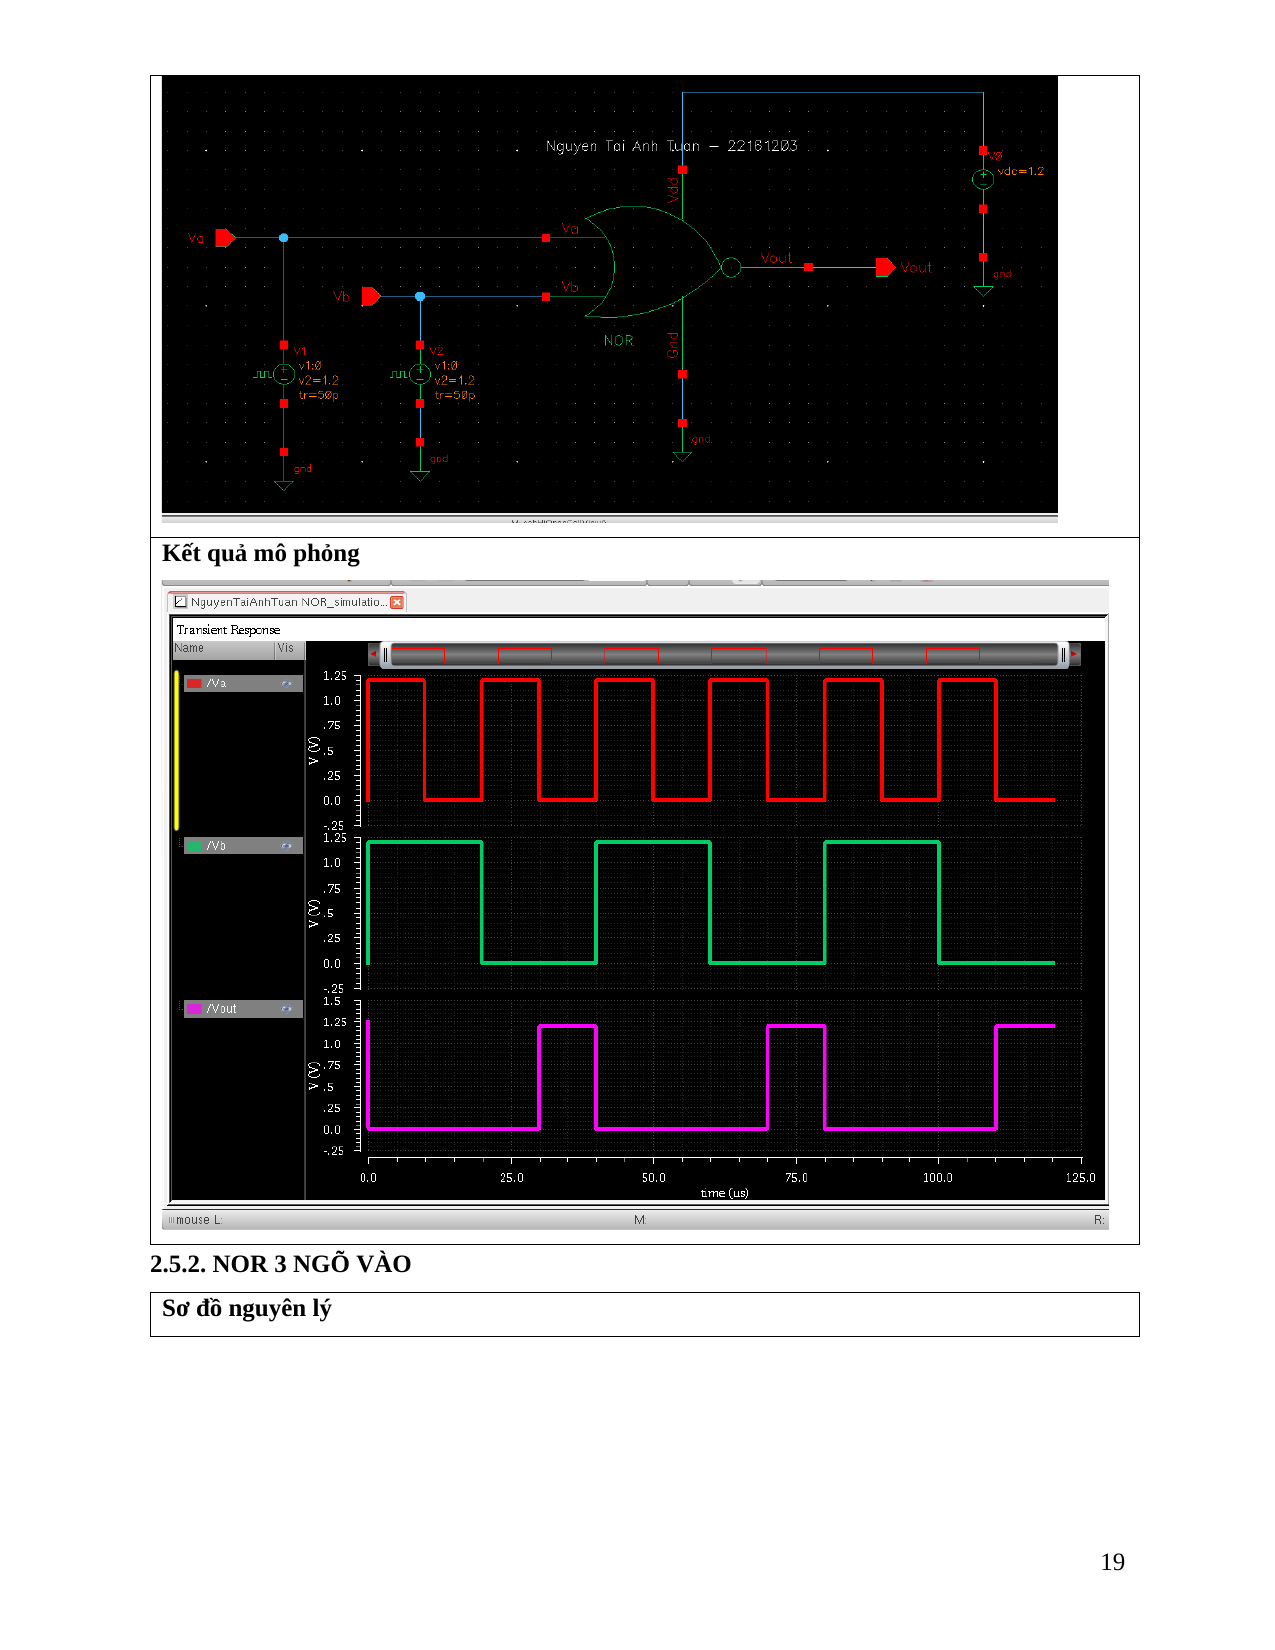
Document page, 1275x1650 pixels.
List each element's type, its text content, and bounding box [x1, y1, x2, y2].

table_header Sơ đồ nguyên lý [151, 1293, 1139, 1336]
table_cell Mô phỏng [151, 76, 1139, 537]
picture [161, 580, 1109, 1230]
table_cell Kết quả mô phỏng [151, 538, 1139, 1244]
picture [161, 76, 1058, 523]
subtitle 2.5.2. NOR 3 NGÕ VÀO [150, 1249, 1125, 1278]
